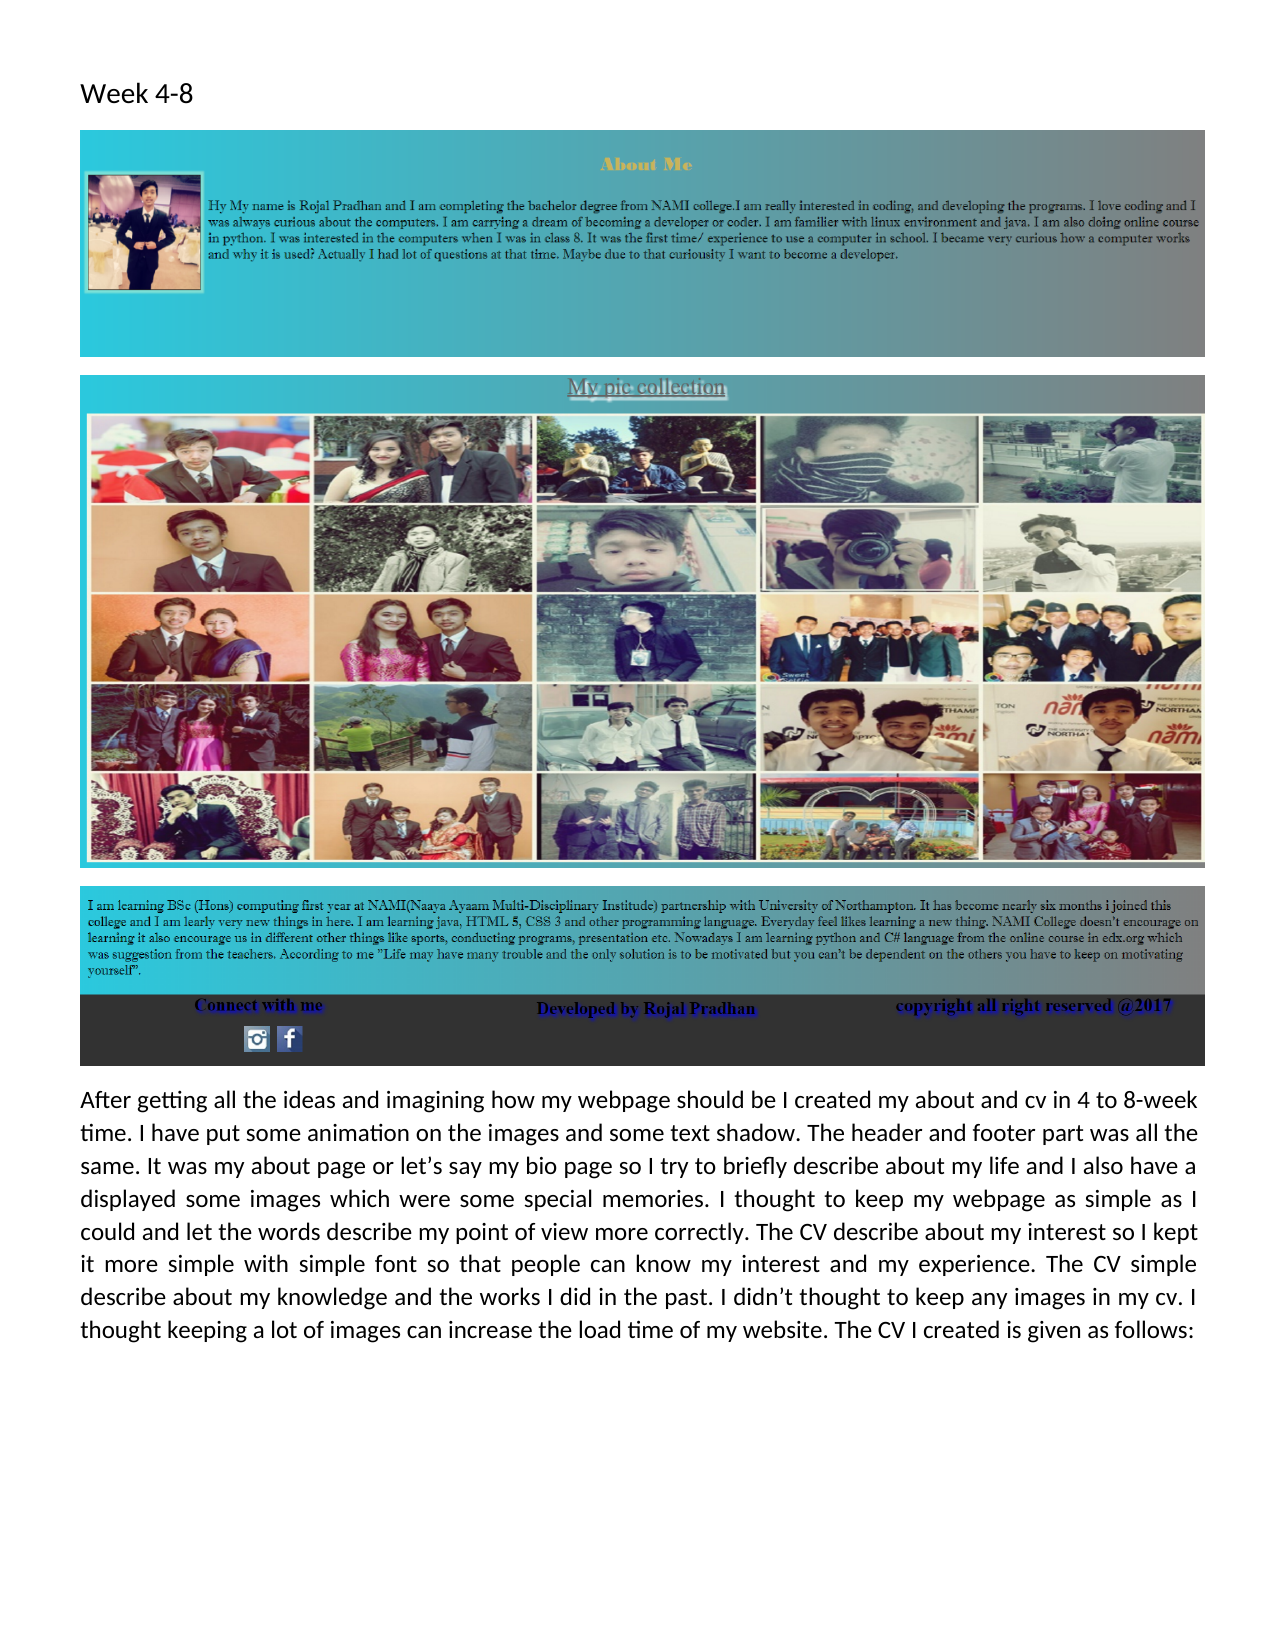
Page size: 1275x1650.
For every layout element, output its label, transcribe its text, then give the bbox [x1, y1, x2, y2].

text Week 4-8 [80, 75, 1200, 111]
text After getting all the ideas and imagining how my webpage should be I created my about and cv in 4 to 8-week time. I have put some animation on the images and some text shadow. The header and footer part was all the same. It was my about page or let’s say my bio page so I try to briefly describe about my life and I also have a displayed some images which were some special memories. I thought to keep my webpage as simple as I could and let the words describe my point of view more correctly. The CV describe about my interest so I kept it more simple with simple font so that people can know my interest and my experience. The CV simple describe about my knowledge and the works I did in the past. I didn’t thought to keep any images in my cv. I thought keeping a lot of images can increase the load time of my website. The CV I created is given as follows: [80, 1084, 1200, 1345]
picture [80, 375, 1205, 868]
picture [80, 130, 1205, 357]
picture [80, 886, 1205, 1066]
